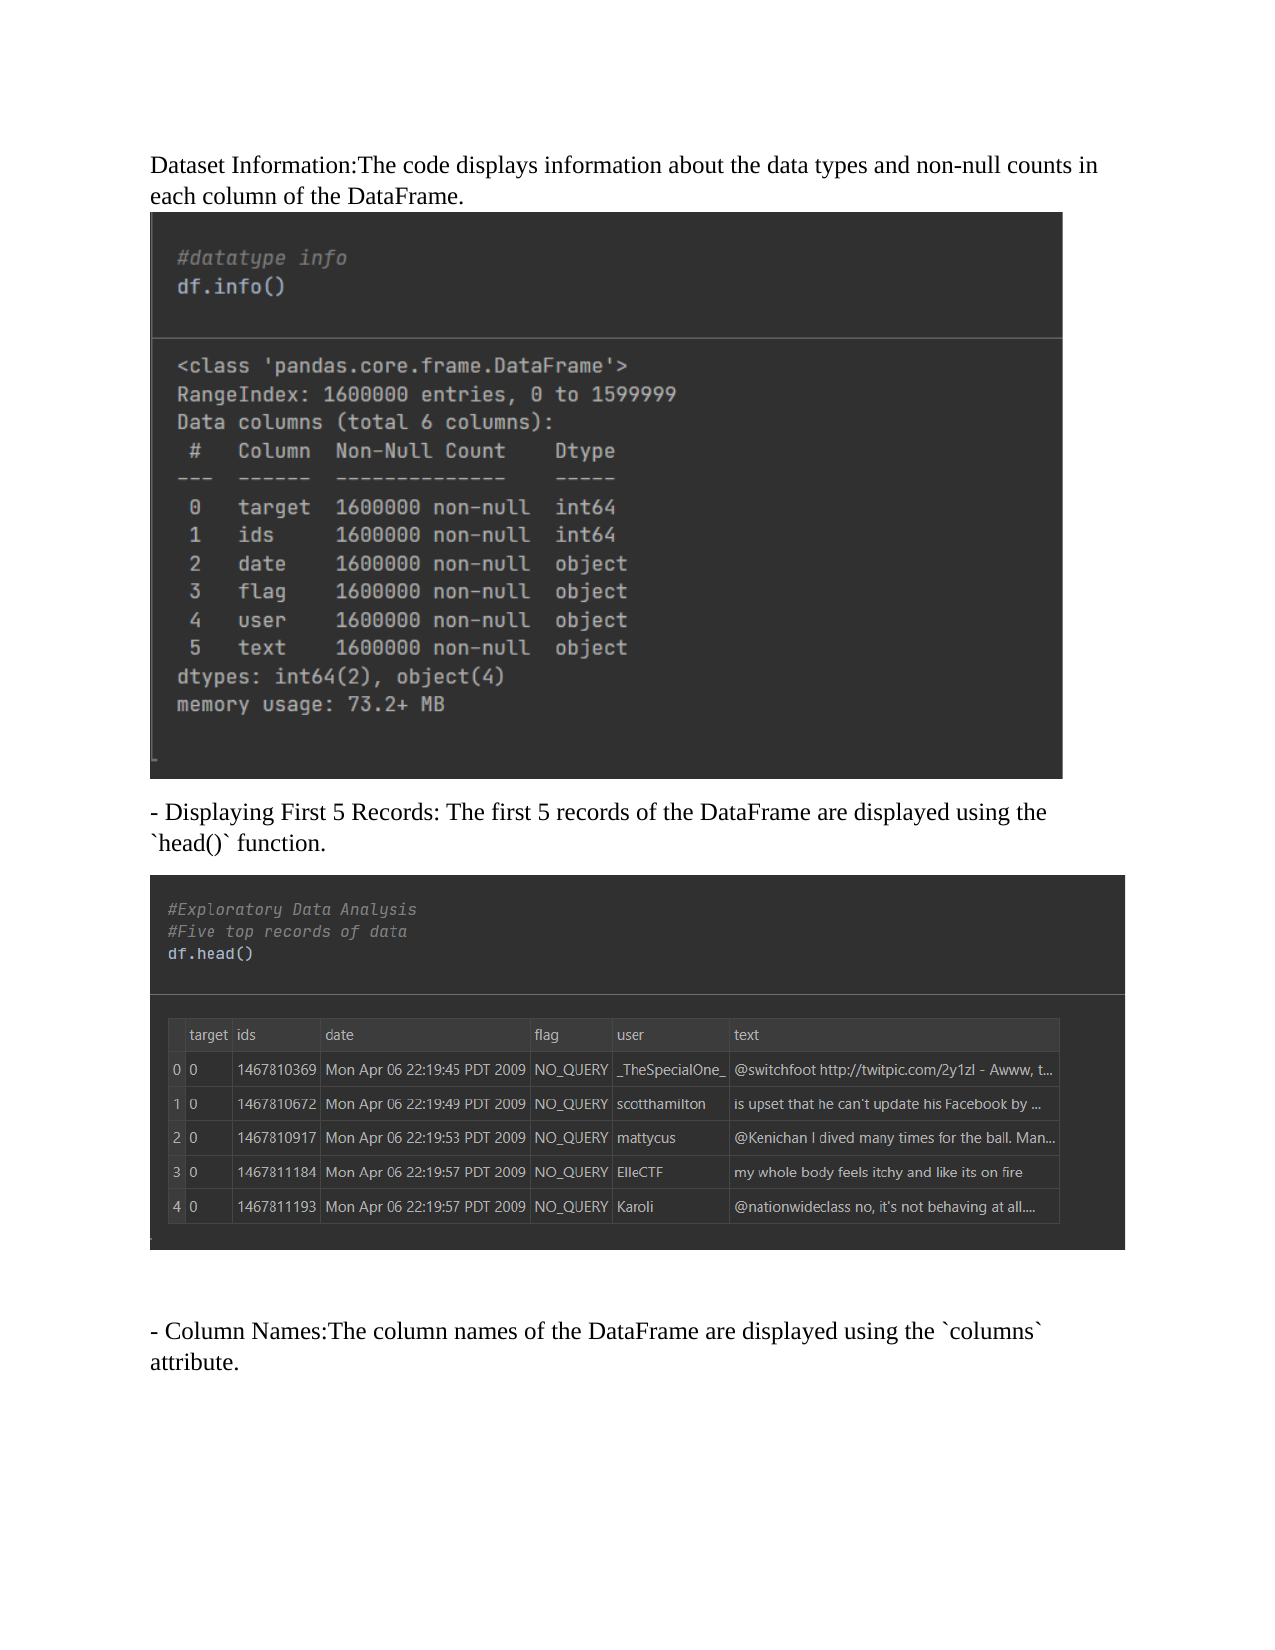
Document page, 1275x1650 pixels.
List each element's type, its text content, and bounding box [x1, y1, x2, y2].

text - Displaying First 5 Records: The first 5 records of the DataFrame are displayed using the `head()` function. [150, 797, 1125, 857]
text - Column Names:The column names of the DataFrame are displayed using the `columns` attribute. [150, 1316, 1125, 1376]
picture [150, 875, 1125, 1250]
picture [150, 212, 1063, 779]
